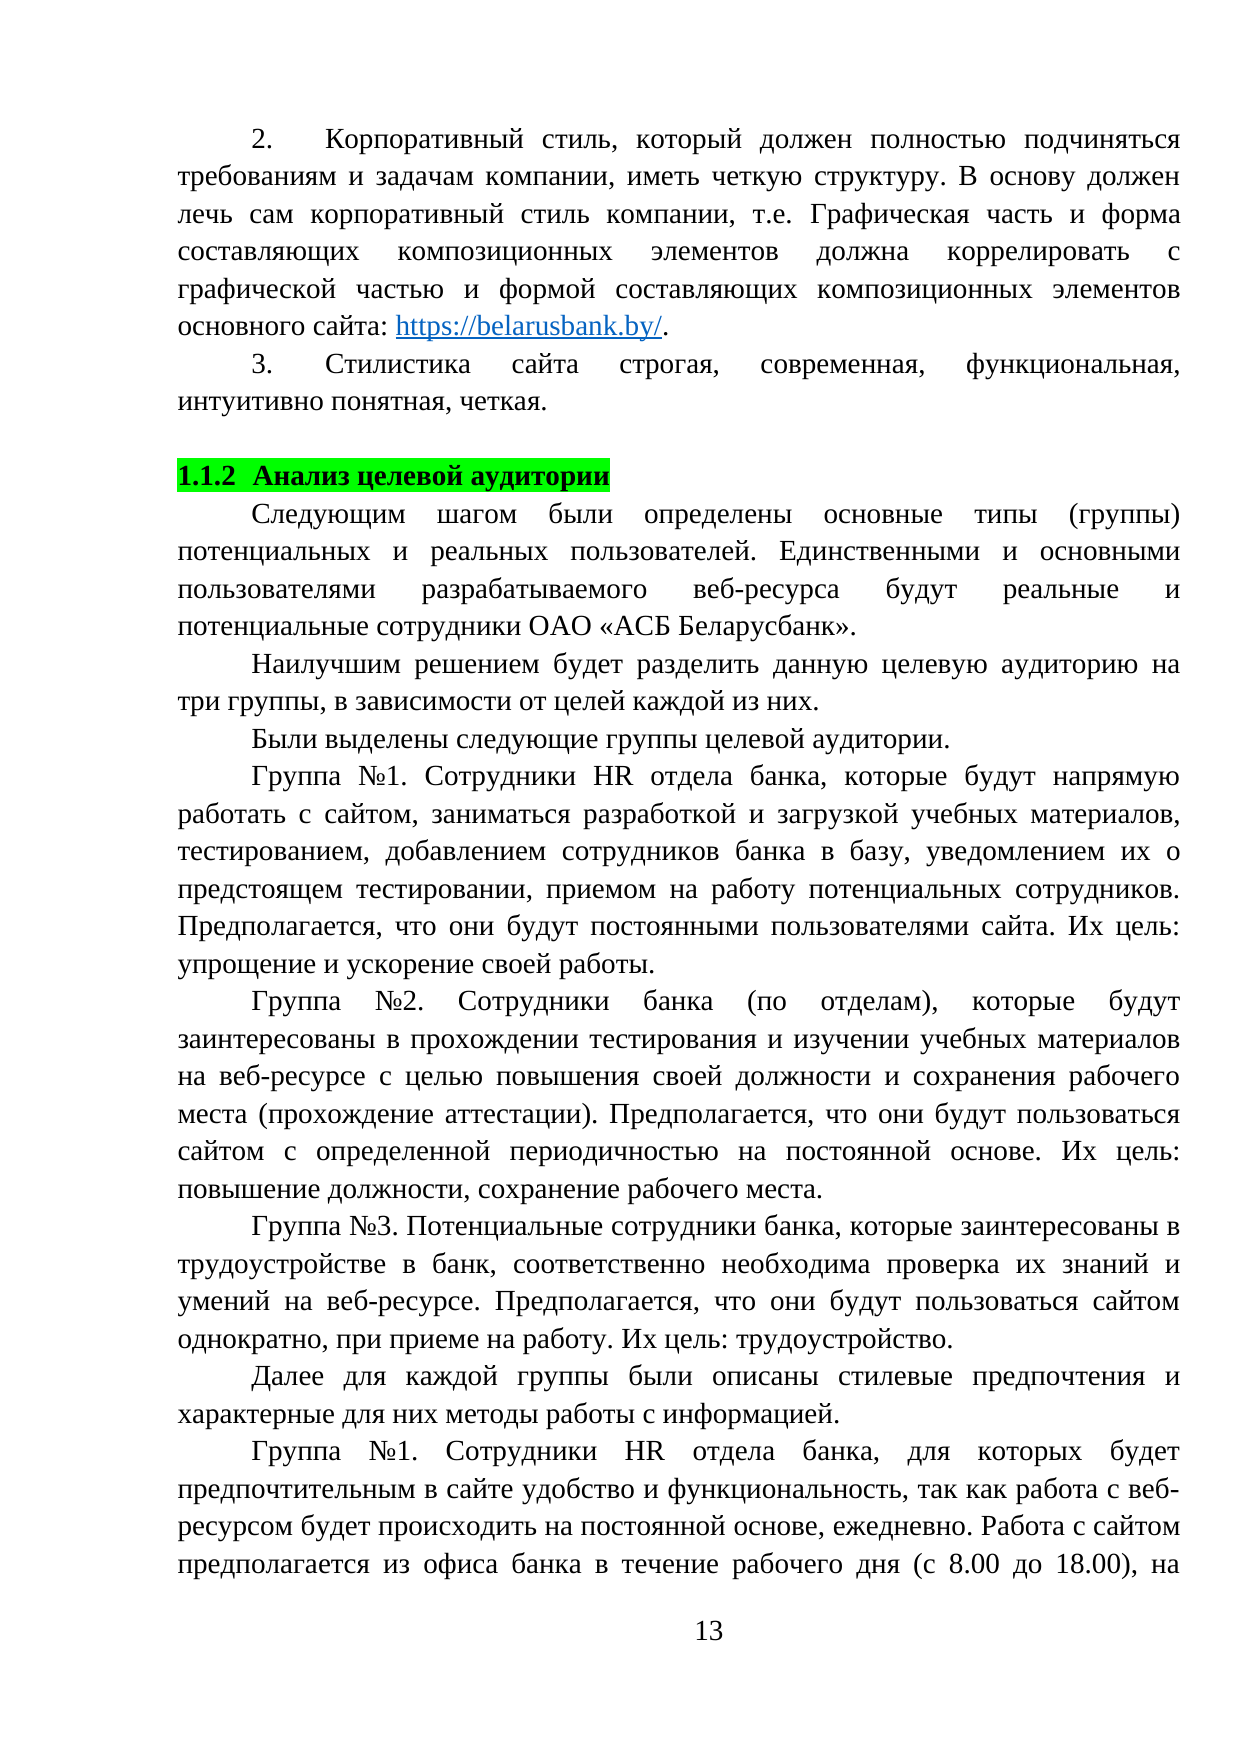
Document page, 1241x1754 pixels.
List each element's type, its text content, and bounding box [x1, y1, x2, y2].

text Были выделены следующие группы целевой аудитории. [177, 718, 1181, 756]
list Стилистика сайта строгая, современная, функциональная, интуитивно понятная, четкая. [177, 343, 1181, 418]
text Группа №3. Потенциальные сотрудники банка, которые заинтересованы в трудоустройстве в банк, соответственно необходима проверка их знаний и умений на веб-ресурсе. Предполагается, что они будут пользоваться сайтом однократно, при приеме на работу. Их цель: трудоустройство. [177, 1206, 1181, 1356]
text Наилучшим решением будет разделить данную целевую аудиторию на три группы, в зависимости от целей каждой из них. [177, 643, 1181, 718]
text Далее для каждой группы были описаны стилевые предпочтения и характерные для них методы работы с информацией. [177, 1356, 1181, 1431]
text Группа №1. Сотрудники HR отдела банка, которые будут напрямую работать с сайтом, заниматься разработкой и загрузкой учебных материалов, тестированием, добавлением сотрудников банка в базу, уведомлением их о предстоящем тестировании, приемом на работу потенциальных сотрудников. Предполагается, что они будут постоянными пользователями сайта. Их цель: упрощение и ускорение своей работы. [177, 756, 1181, 981]
list Корпоративный стиль, который должен полностью подчиняться требованиям и задачам компании, иметь четкую структуру. В основу должен лечь сам корпоративный стиль компании, т.е. Графическая часть и форма составляющих композиционных элементов должна коррелировать с графической частью и формой составляющих композиционных элементов основного сайта: https://belarusbank.by/. [177, 118, 1181, 343]
text Группа №2. Сотрудники банка (по отделам), которые будут заинтересованы в прохождении тестирования и изучении учебных материалов на веб-ресурсе с целью повышения своей должности и сохранения рабочего места (прохождение аттестации). Предполагается, что они будут пользоваться сайтом с определенной периодичностью на постоянной основе. Их цель: повышение должности, сохранение рабочего места. [177, 981, 1181, 1206]
list Анализ целевой аудитории [177, 456, 1181, 493]
text Следующим шагом были определены основные типы (группы) потенциальных и реальных пользователей. Единственными и основными пользователями разрабатываемого веб-ресурса будут реальные и потенциальные сотрудники ОАО «АСБ Беларусбанк». [177, 493, 1181, 643]
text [177, 1431, 1181, 1581]
